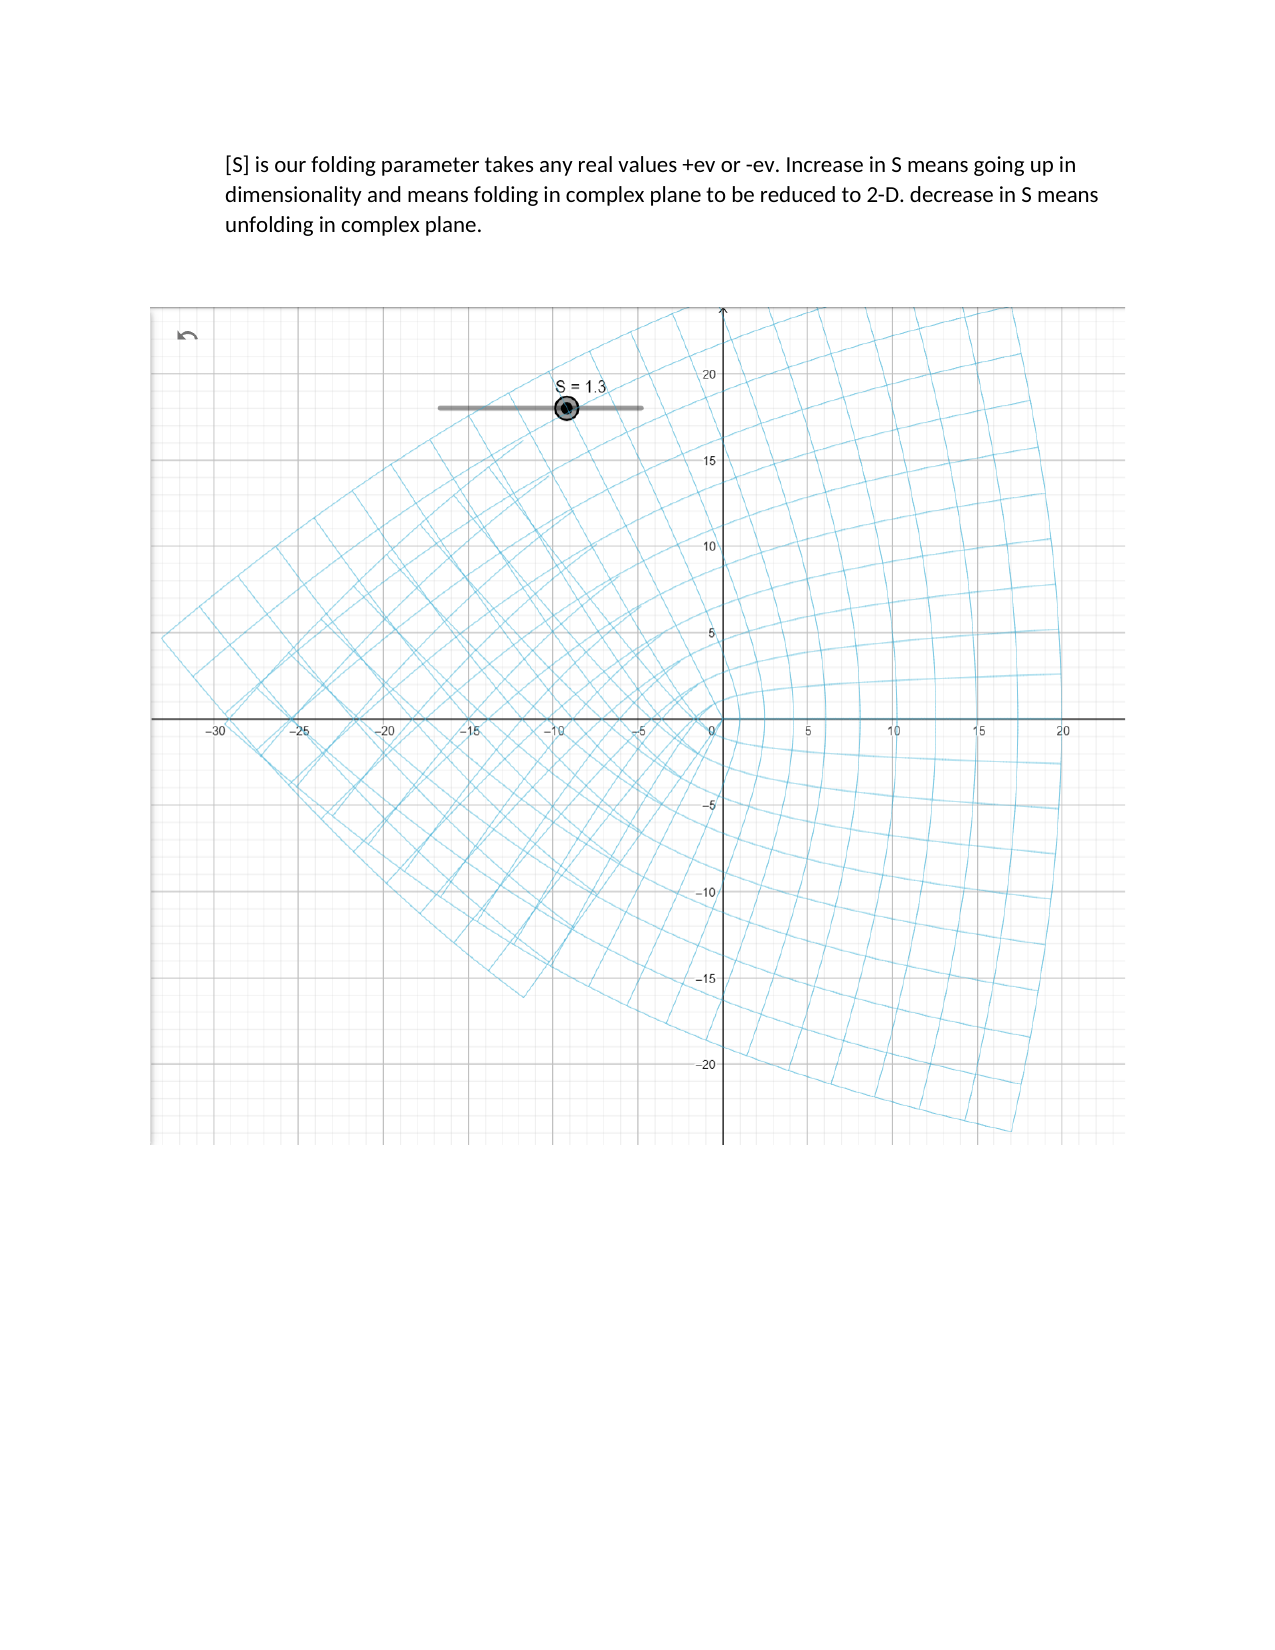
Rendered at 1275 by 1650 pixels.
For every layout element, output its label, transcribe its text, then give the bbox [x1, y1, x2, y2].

list [S] is our folding parameter takes any real values +ev or -ev. Increase in S means going up in dimensionality and means folding in complex plane to be reduced to 2-D. decrease in S means unfolding in complex plane. [225, 150, 1125, 238]
picture [150, 304, 1125, 1145]
